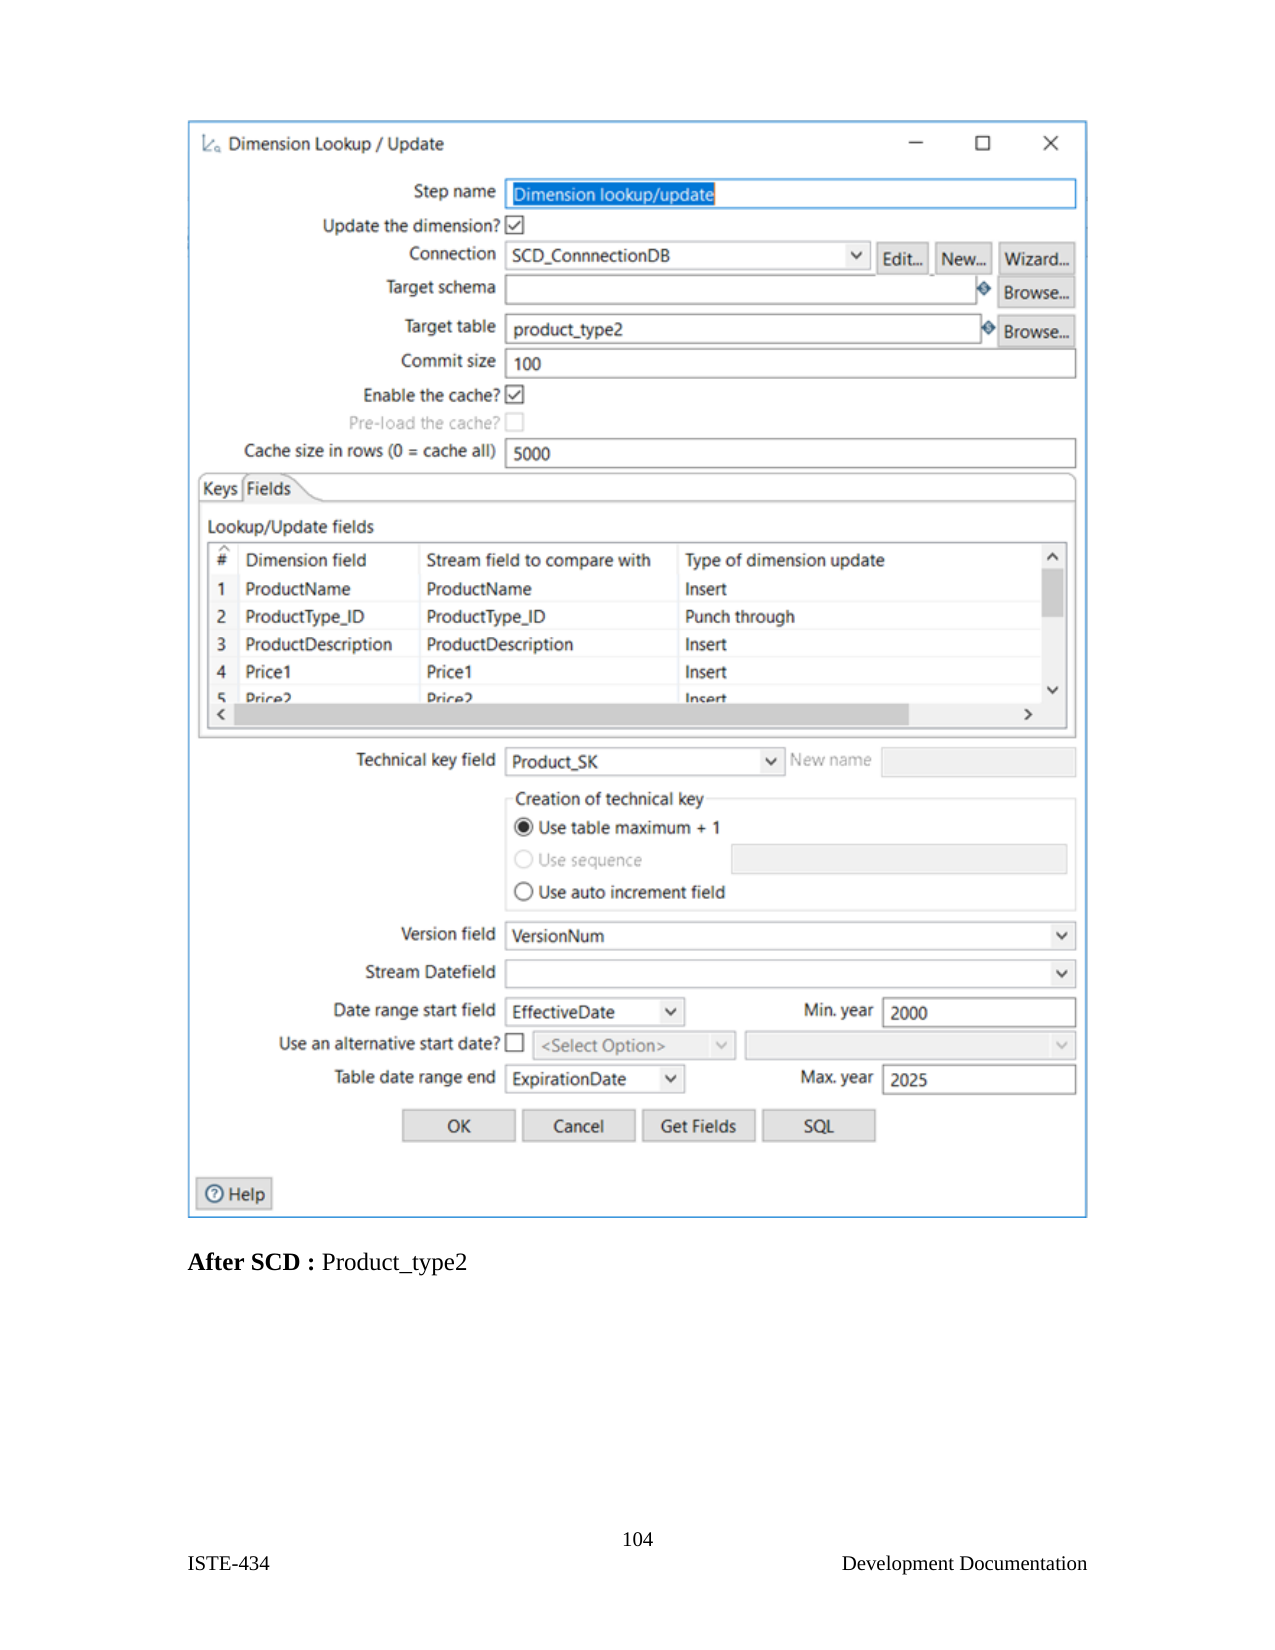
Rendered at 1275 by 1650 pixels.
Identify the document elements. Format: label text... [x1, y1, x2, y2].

picture [187, 120, 1088, 1218]
text After SCD : Product_type2 [187, 1247, 1087, 1275]
